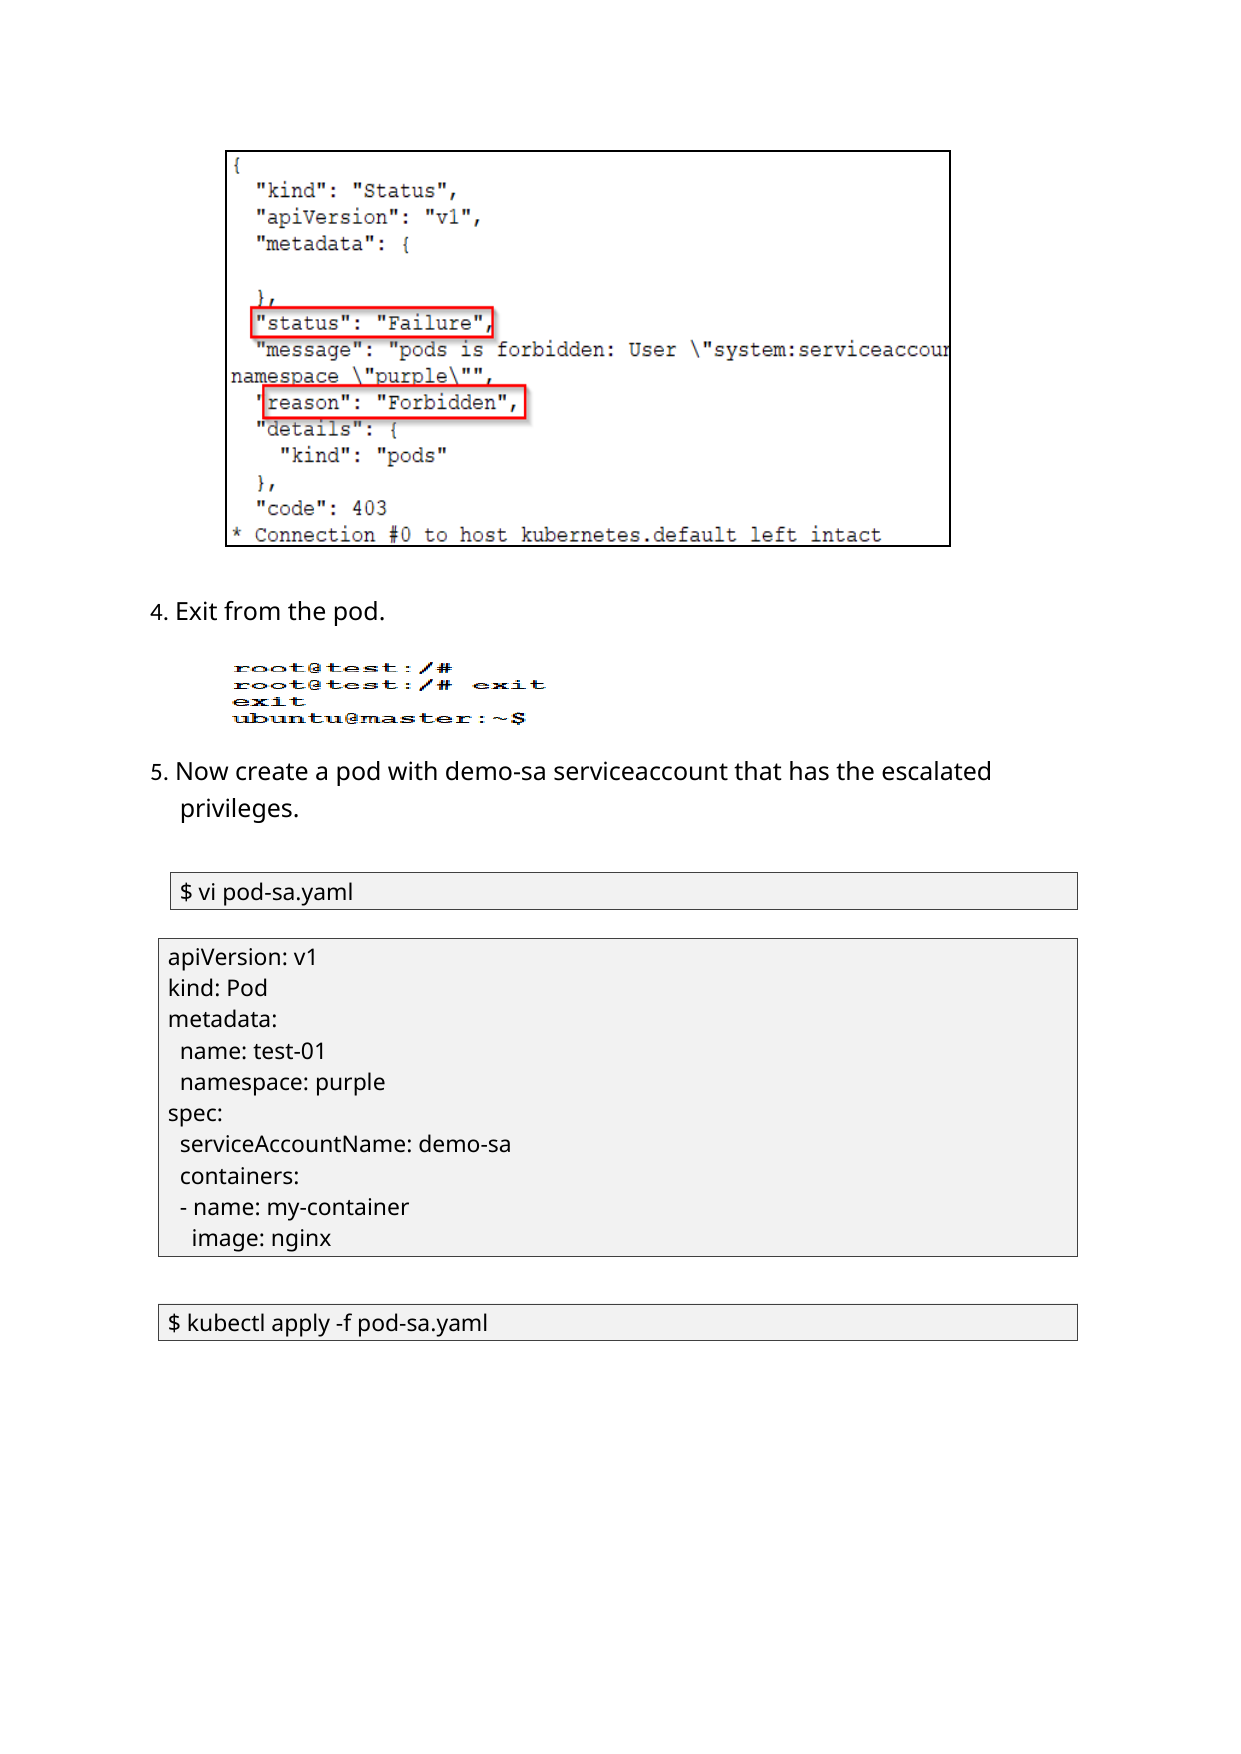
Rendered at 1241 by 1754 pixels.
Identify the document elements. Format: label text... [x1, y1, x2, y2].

text containers: [159, 1157, 1077, 1188]
text $ kubectl apply -f pod-sa.yaml [159, 1305, 1077, 1340]
text spec: [159, 1094, 1077, 1125]
text serviceAccountName: demo-sa [159, 1125, 1077, 1157]
list Exit from the pod. [150, 594, 1090, 628]
text metadata: [159, 1000, 1077, 1032]
text apiVersion: v1 [159, 939, 1077, 969]
text - name: my-container [159, 1188, 1077, 1219]
text image: nginx [159, 1219, 1077, 1256]
text kind: Pod [159, 969, 1077, 1000]
picture [225, 658, 641, 726]
text name: test-01 [159, 1032, 1077, 1063]
list Now create a pod with demo-sa serviceaccount that has the escalated privileges. [150, 754, 1090, 825]
text $ vi pod-sa.yaml [171, 873, 1077, 909]
picture [227, 152, 949, 545]
text namespace: purple [159, 1063, 1077, 1094]
